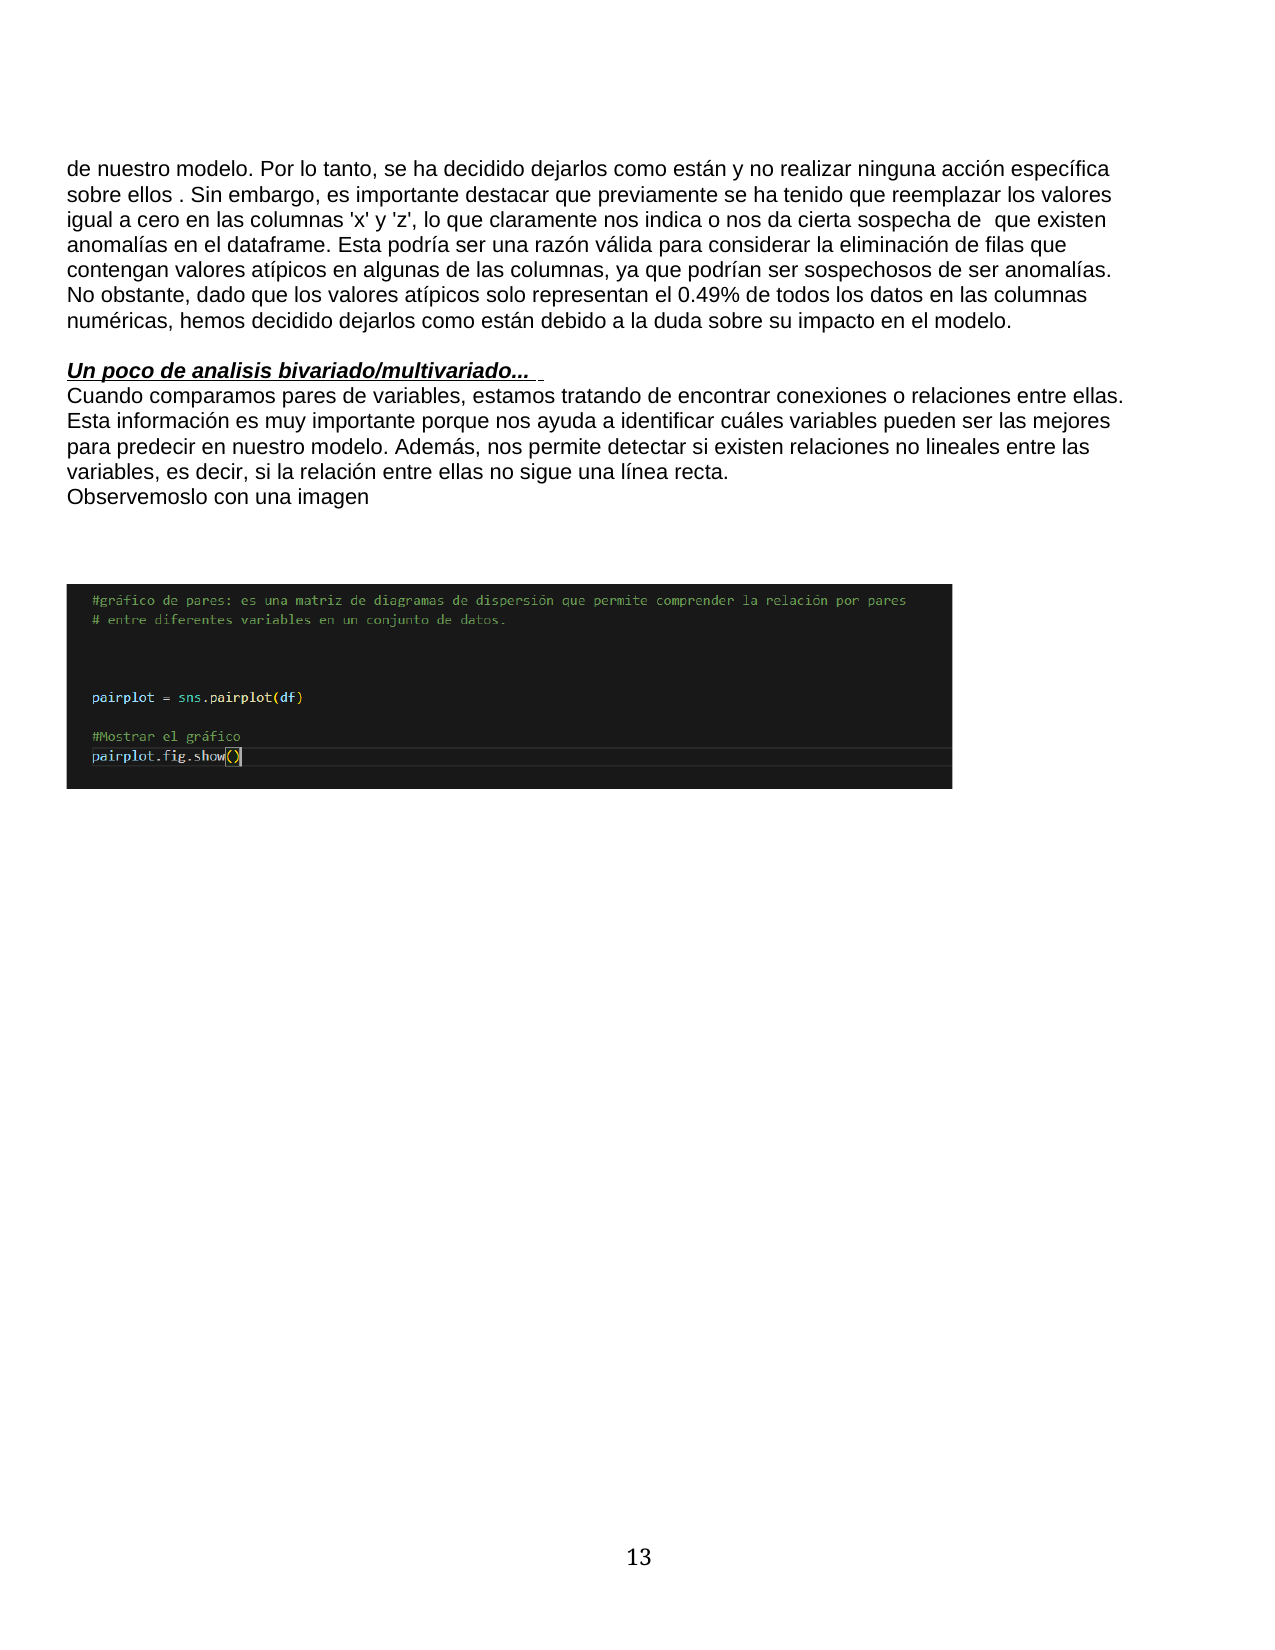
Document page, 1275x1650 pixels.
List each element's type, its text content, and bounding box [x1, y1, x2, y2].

text Cuando comparamos pares de variables, estamos tratando de encontrar conexiones o relaciones entre ellas. Esta información es muy importante porque nos ayuda a identificar cuáles variables pueden ser las mejores para predecir en nuestro modelo. Además, nos permite detectar si existen relaciones no lineales entre las variables, es decir, si la relación entre ellas no sigue una línea recta. [67, 383, 1137, 484]
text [67, 156, 1137, 333]
text Un poco de analisis bivariado/multivariado... [67, 358, 1137, 383]
text Observemoslo con una imagen [67, 484, 1137, 509]
picture [66, 584, 953, 789]
